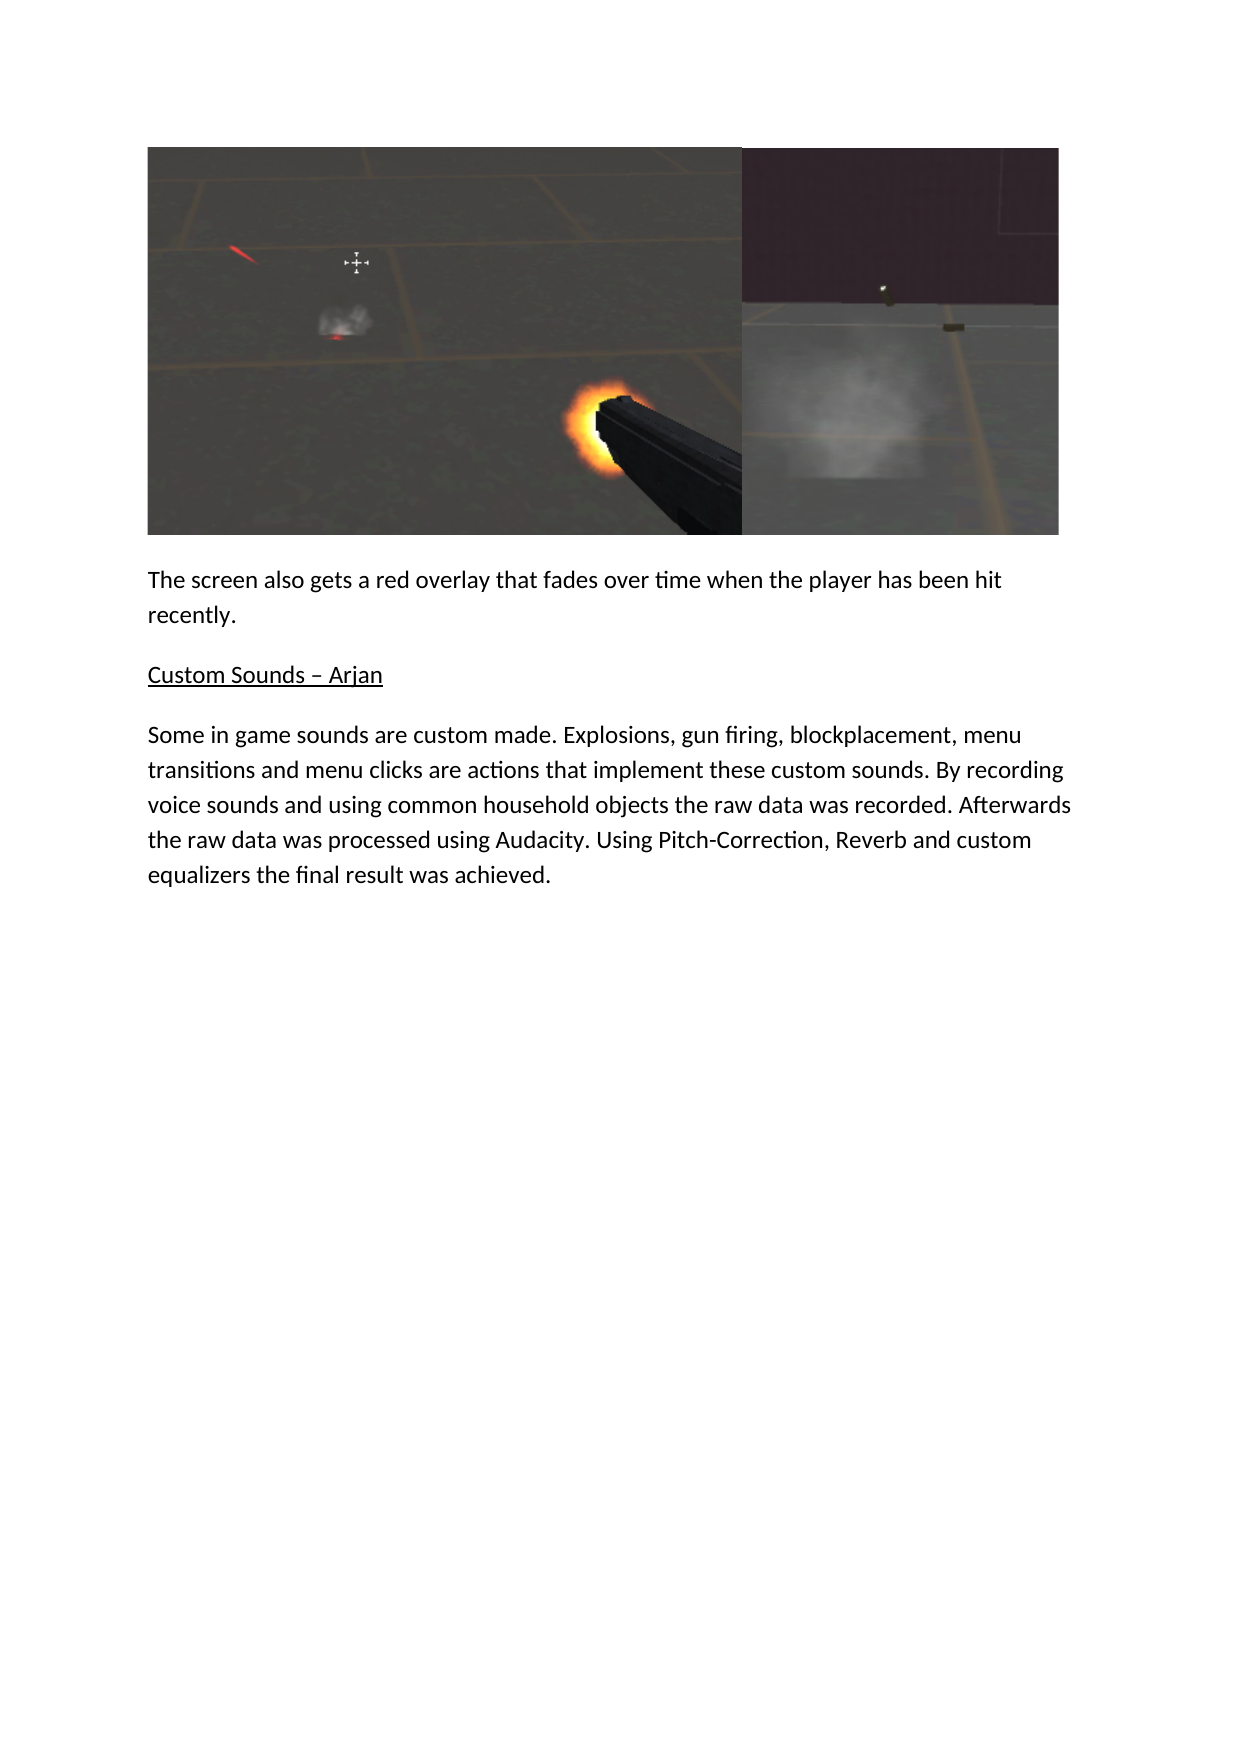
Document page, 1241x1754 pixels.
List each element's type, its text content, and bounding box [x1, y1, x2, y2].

picture [147, 147, 1059, 535]
text Custom Sounds – Arjan [148, 659, 1093, 689]
text Some in game sounds are custom made. Explosions, gun firing, blockplacement, menu transitions and menu clicks are actions that implement these custom sounds. By recording voice sounds and using common household objects the raw data was recorded. Afterwards the raw data was processed using Audacity. Using Pitch-Correction, Reverb and custom equalizers the final result was achieved. [148, 719, 1093, 889]
text The screen also gets a red overlay that fades over time when the player has been hit recently. [148, 564, 1093, 629]
